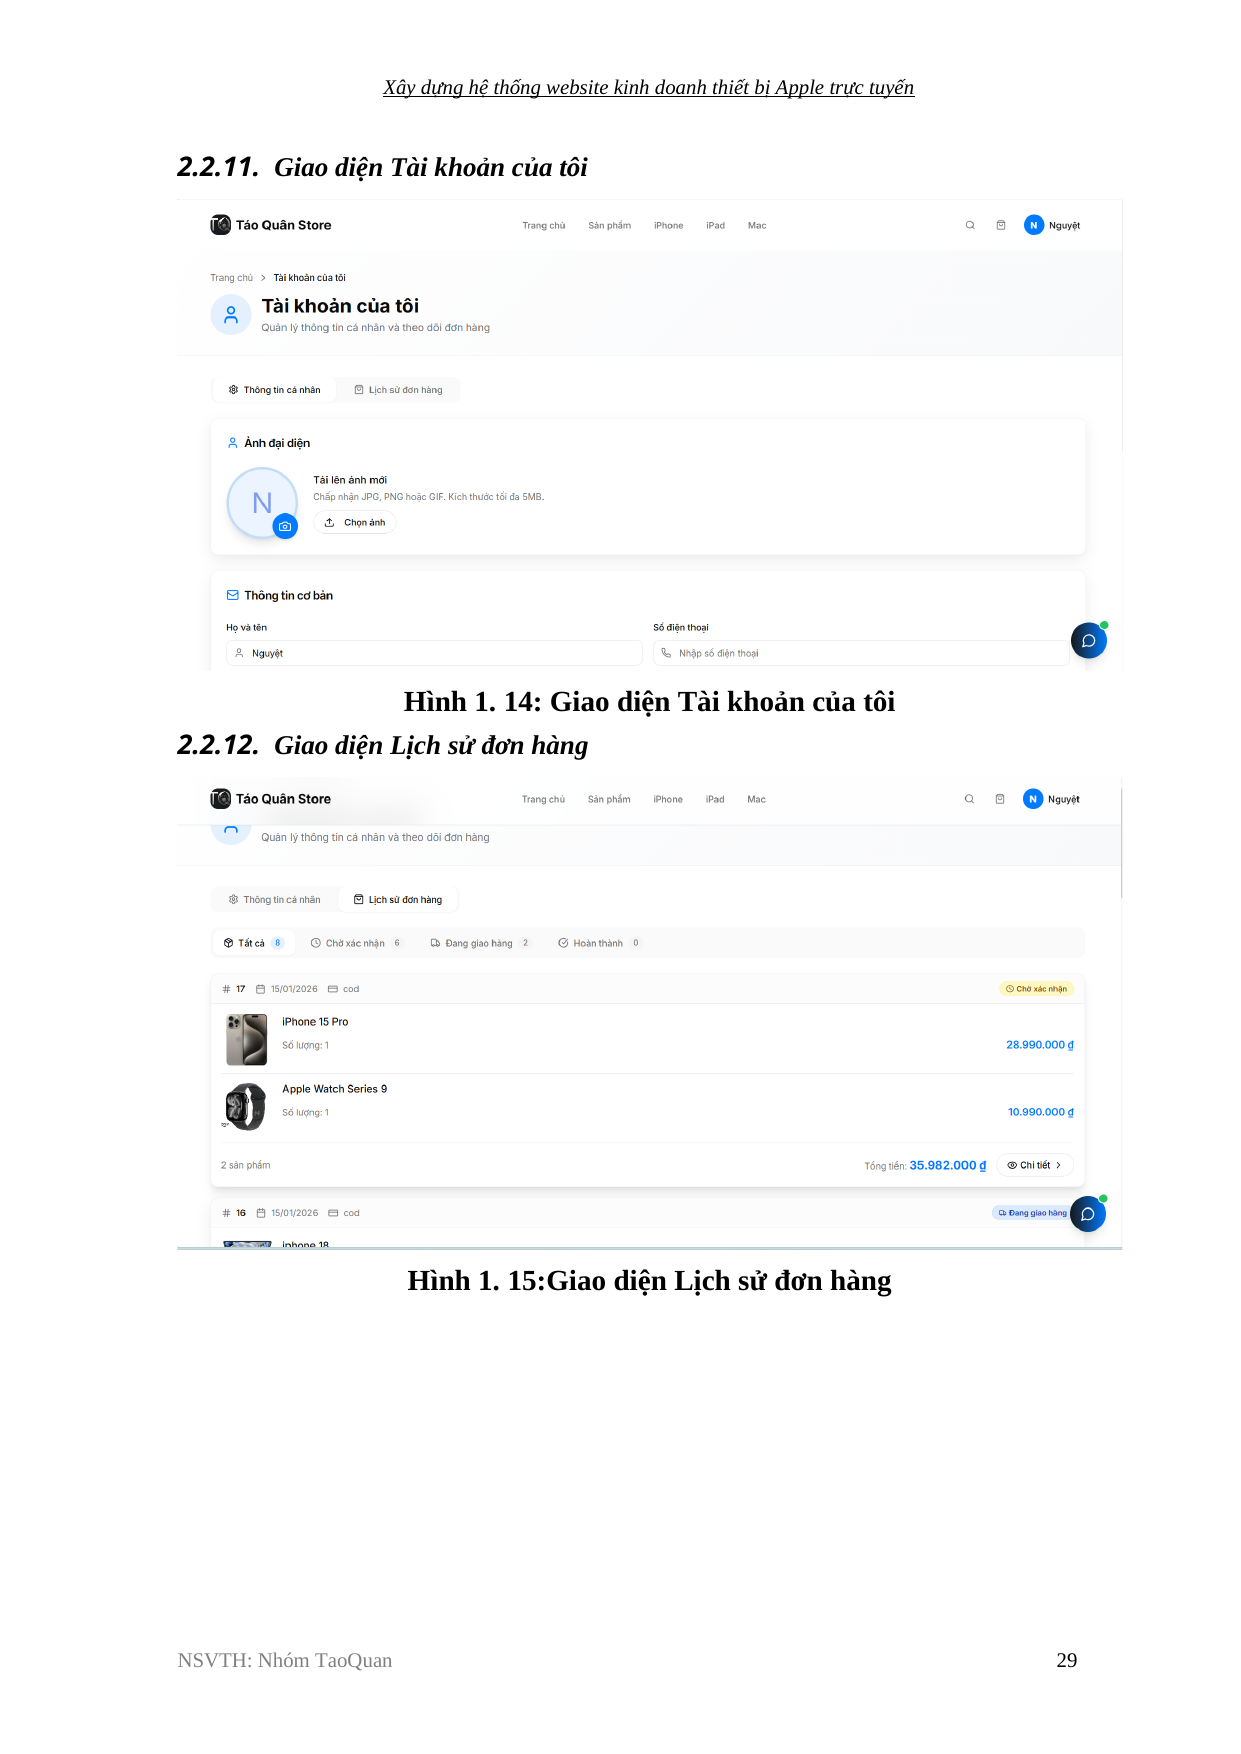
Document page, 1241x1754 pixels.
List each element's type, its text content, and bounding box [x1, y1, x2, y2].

subtitle Giao diện Lịch sử đơn hàng [177, 726, 1122, 762]
subtitle Giao diện Tài khoản của tôi [177, 148, 1122, 184]
picture [177, 777, 1123, 1250]
picture [177, 199, 1123, 671]
